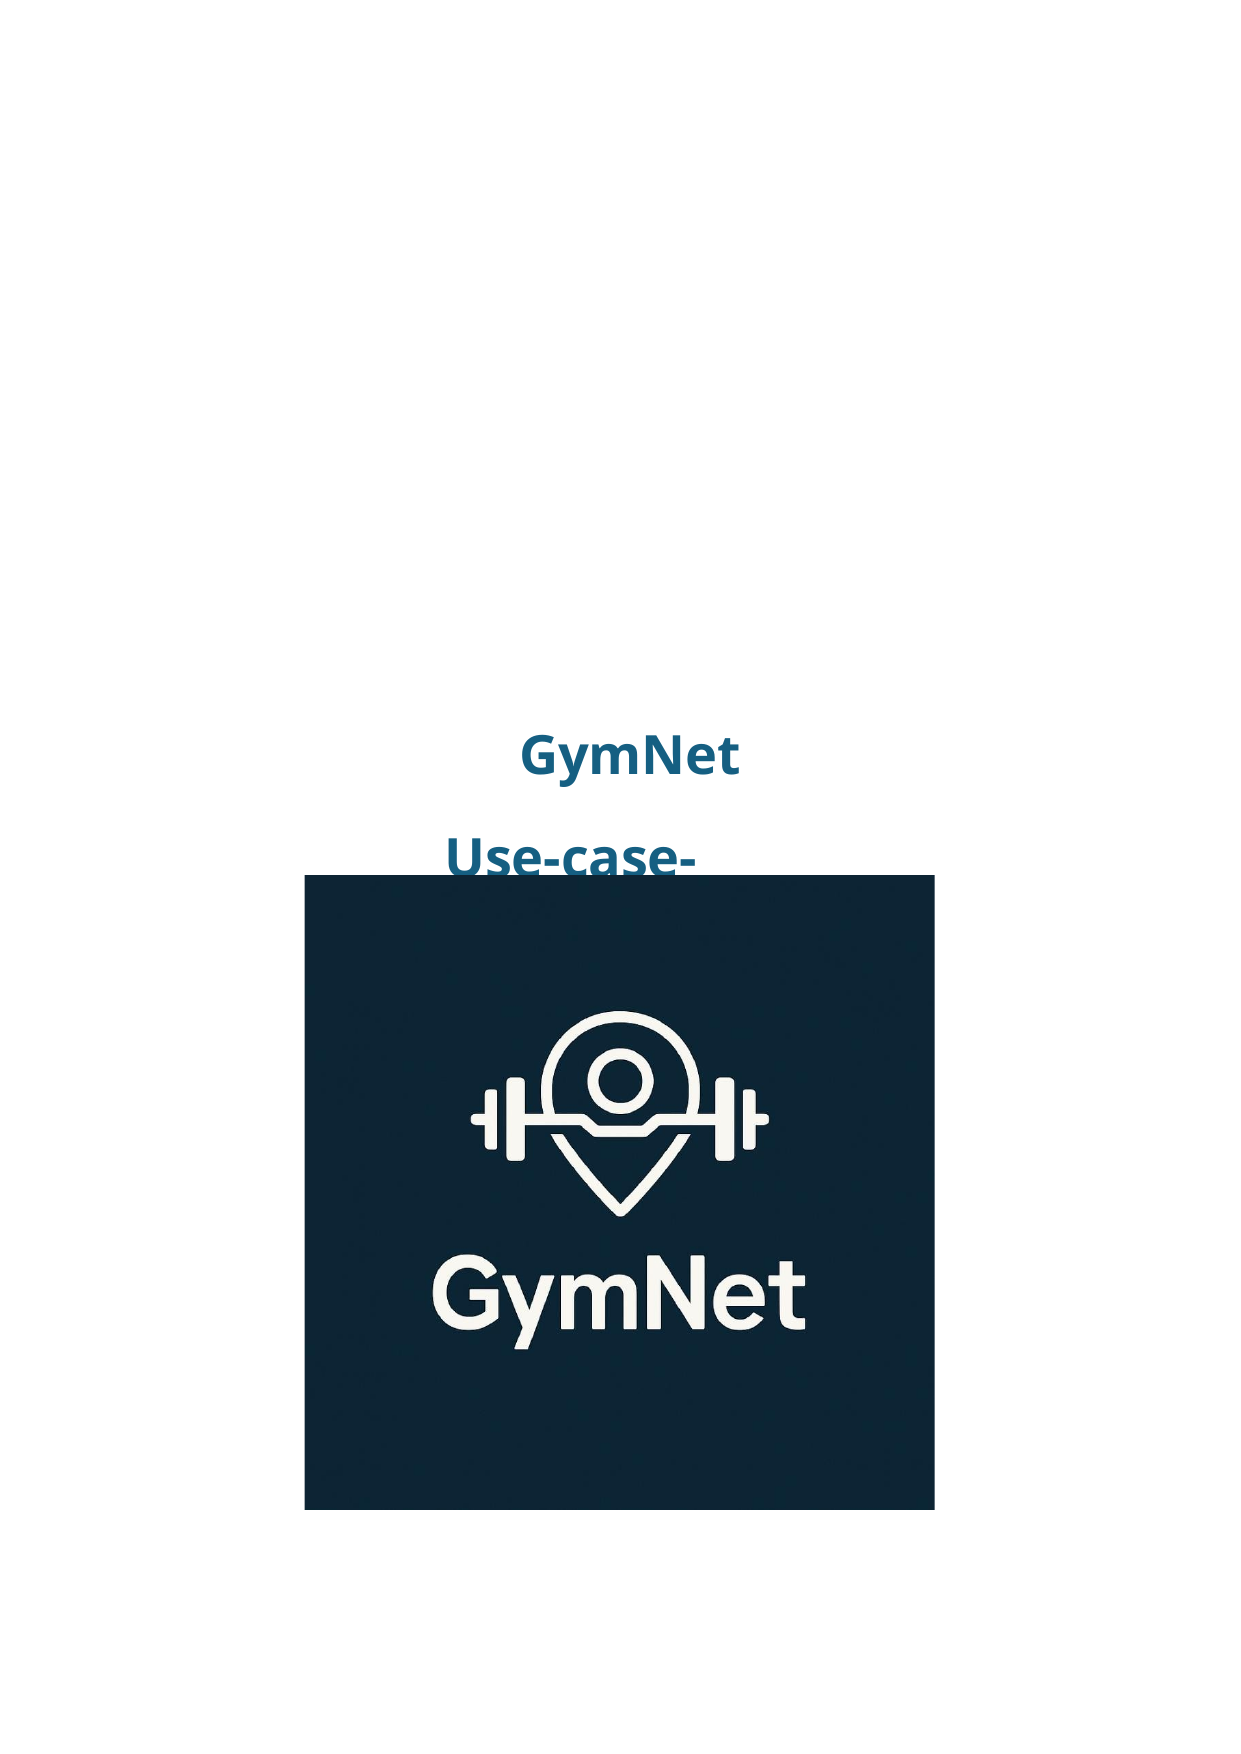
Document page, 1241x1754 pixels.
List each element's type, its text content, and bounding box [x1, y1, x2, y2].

subtitle GymNet Use-case-v1.0 [444, 716, 796, 875]
picture [304, 875, 935, 1510]
